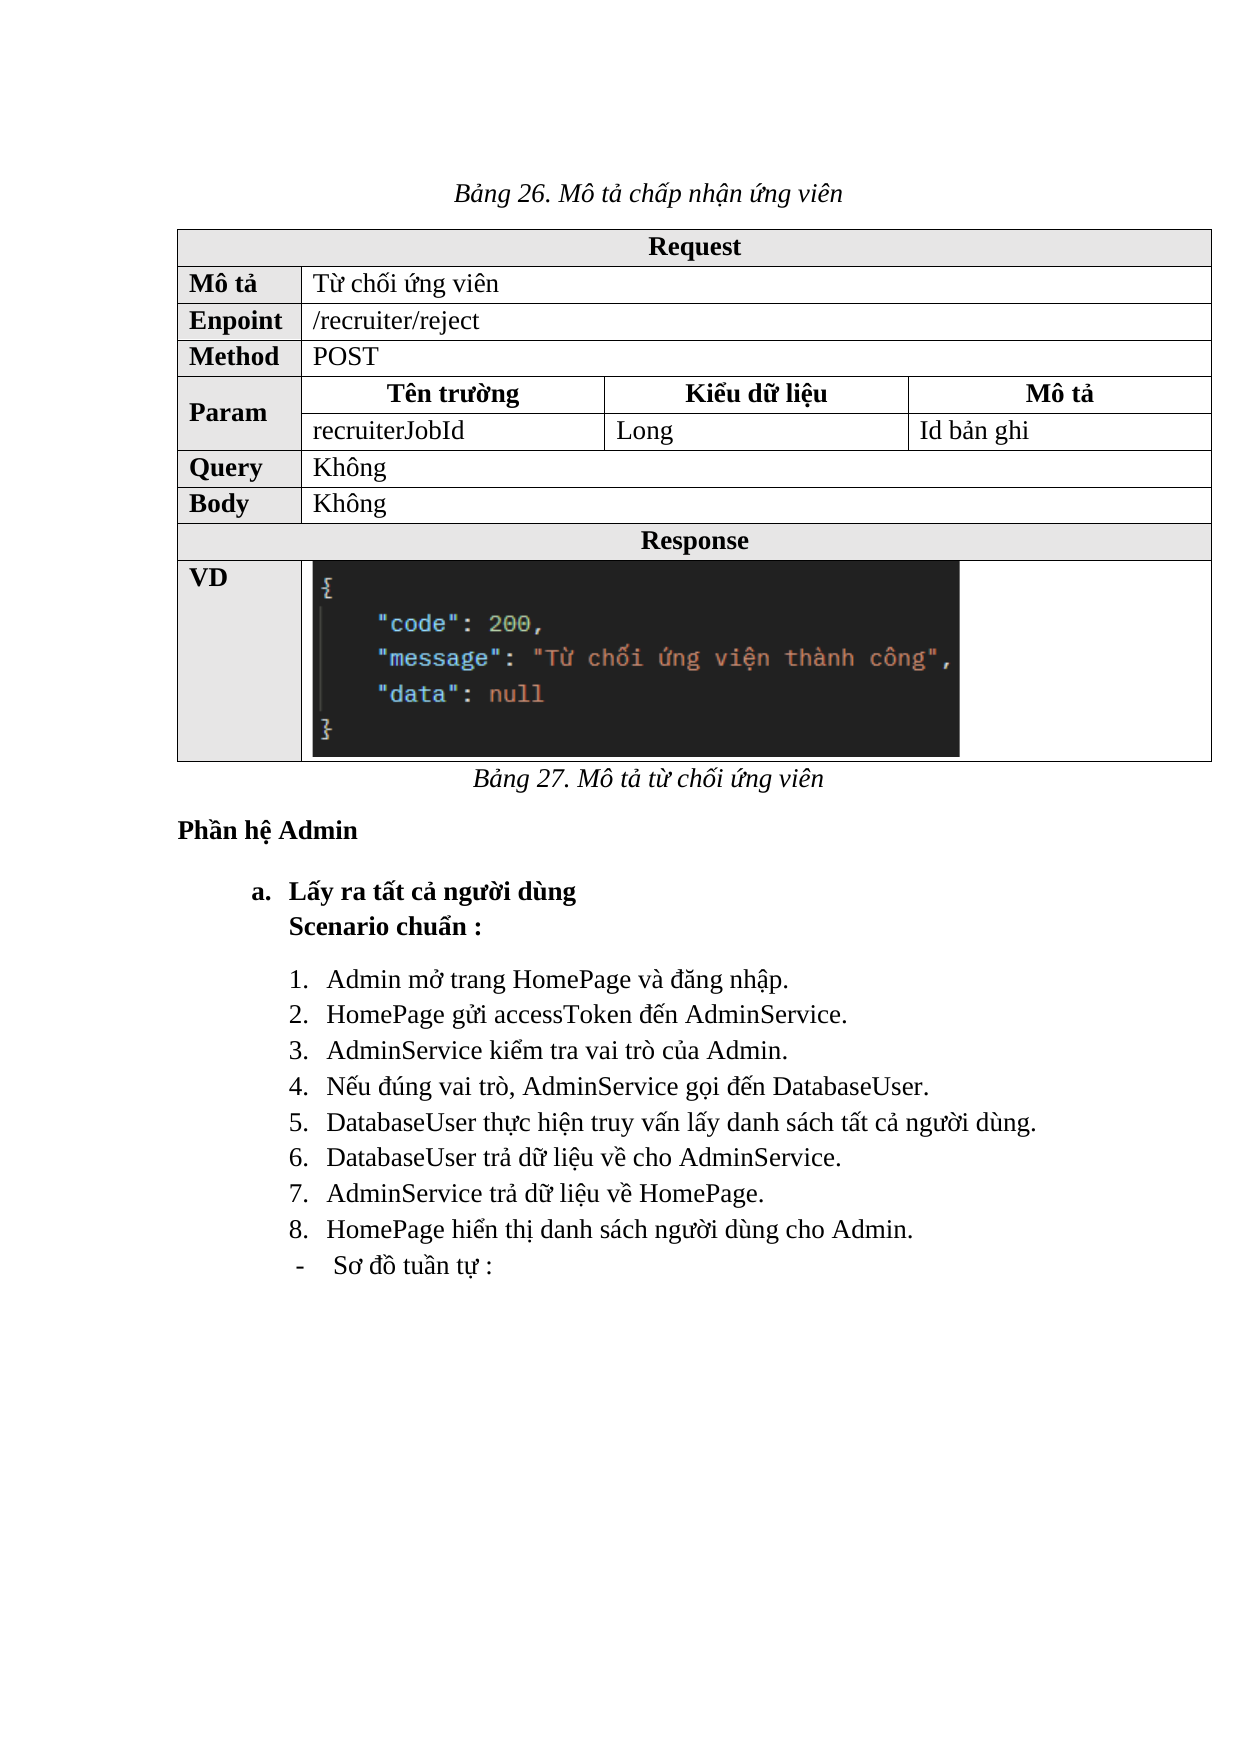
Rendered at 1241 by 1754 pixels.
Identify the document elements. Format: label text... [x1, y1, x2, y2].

table_cell POST [302, 341, 1211, 376]
table_cell [302, 561, 1211, 761]
text Scenario chuẩn : [229, 911, 1122, 942]
list HomePage hiển thị danh sách người dùng cho Admin. [288, 1213, 1122, 1244]
table_cell Body [178, 488, 301, 523]
table_cell Method [178, 341, 301, 376]
text Phần hệ Admin [177, 814, 1122, 845]
picture [312, 561, 960, 757]
table_cell Long [605, 414, 908, 450]
list AdminService kiểm tra vai trò của Admin. [288, 1034, 1122, 1066]
list Admin mở trang HomePage và đăng nhập. [288, 963, 1122, 994]
table_cell /recruiter/reject [302, 304, 1211, 339]
table_cell Id bản ghi [909, 414, 1211, 450]
table_cell Từ chối ứng viên [302, 267, 1211, 303]
list HomePage gửi accessToken đến AdminService. [288, 999, 1122, 1030]
table_cell Param [178, 377, 301, 450]
table_cell VD [178, 561, 301, 761]
table_cell Query [178, 451, 301, 487]
table_cell Tên trường [302, 377, 604, 413]
list Sơ đồ tuần tự : [295, 1249, 1122, 1280]
table_cell Không [302, 451, 1211, 487]
table_cell Mô tả [909, 377, 1211, 413]
table_header Request [178, 230, 1211, 266]
table_cell Response [178, 524, 1211, 560]
table_cell Không [302, 488, 1211, 523]
table_cell Enpoint [178, 304, 301, 339]
list Nếu đúng vai trò, AdminService gọi đến DatabaseUser. [288, 1070, 1122, 1101]
list AdminService trả dữ liệu về HomePage. [288, 1177, 1122, 1208]
list DatabaseUser thực hiện truy vấn lấy danh sách tất cả người dùng. [288, 1106, 1122, 1137]
list DatabaseUser trả dữ liệu về cho AdminService. [288, 1142, 1122, 1173]
table_cell recruiterJobId [302, 414, 604, 450]
list Lấy ra tất cả người dùng [251, 875, 1122, 906]
table_cell Kiểu dữ liệu [605, 377, 908, 413]
table_cell Mô tả [178, 267, 301, 303]
